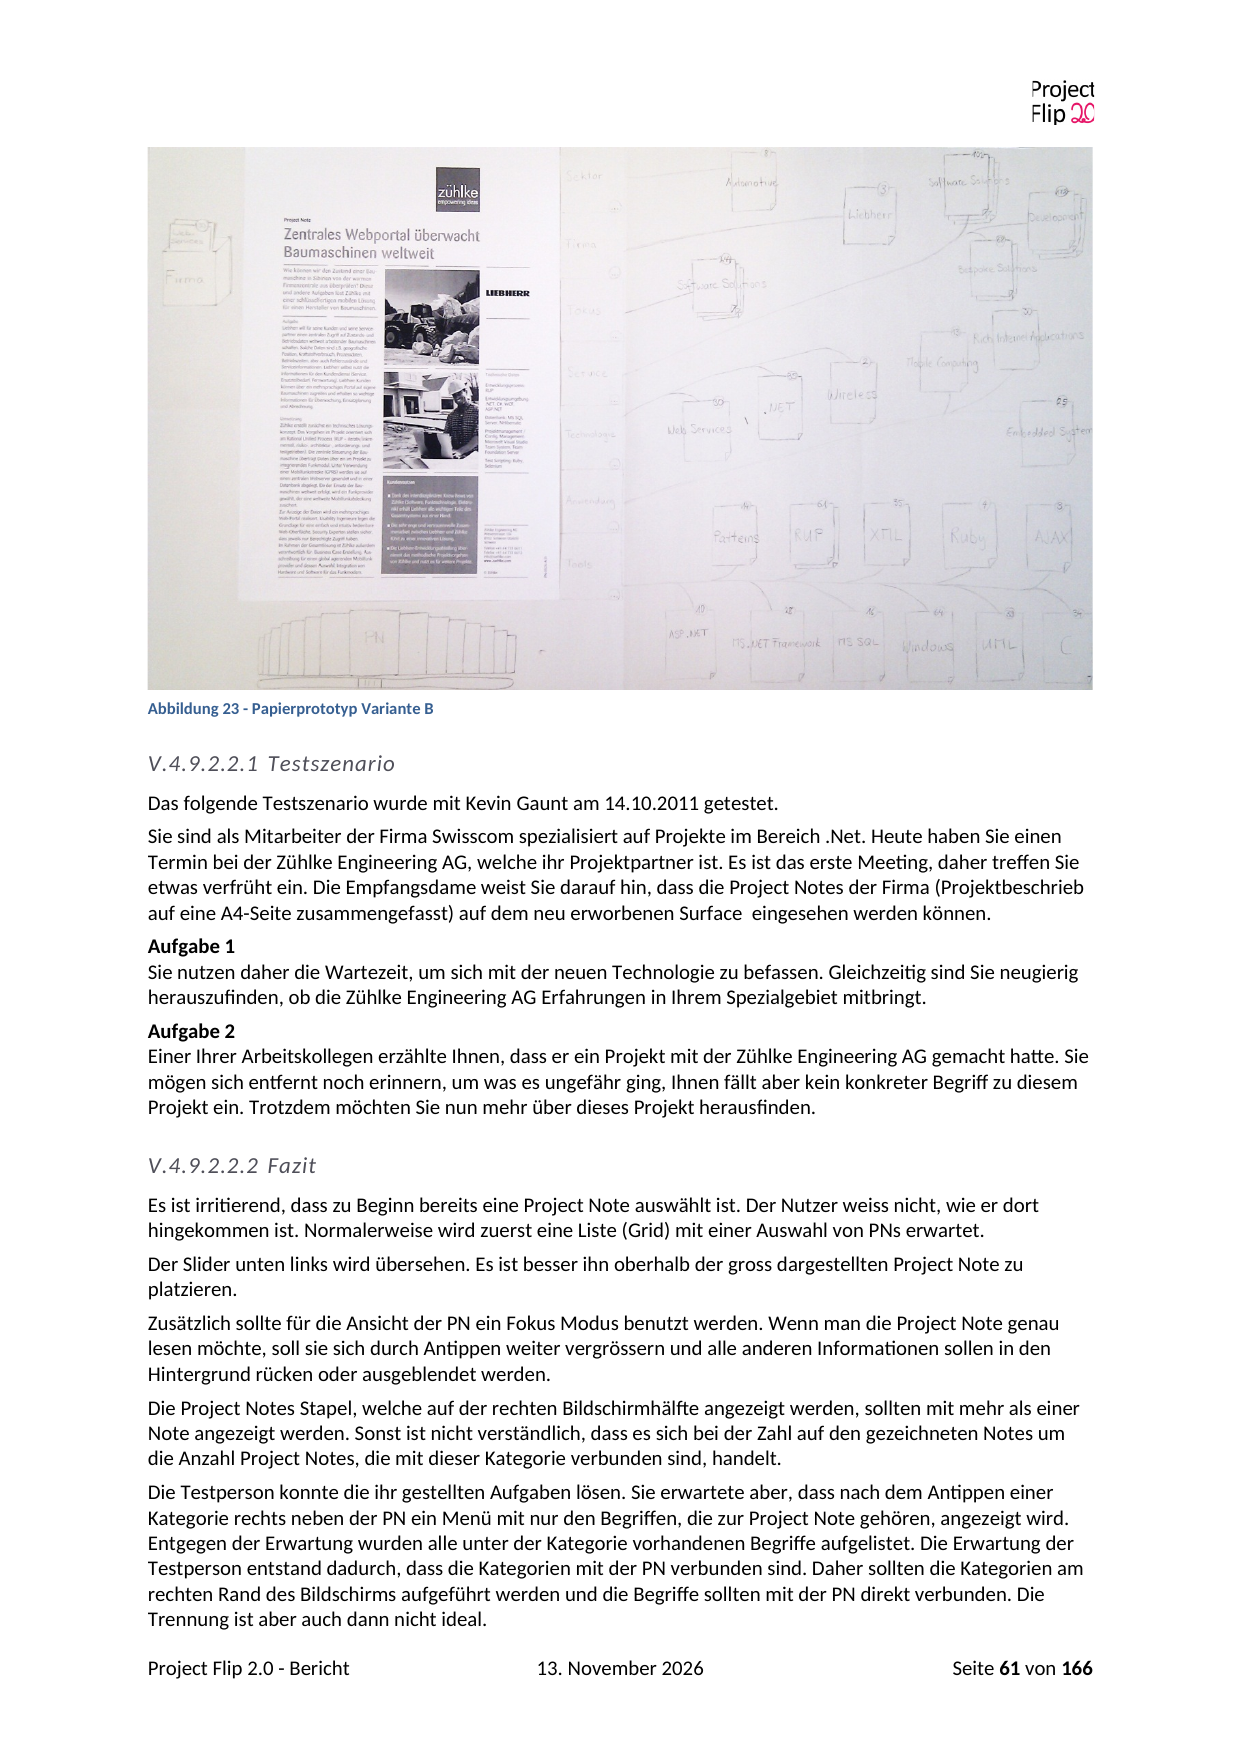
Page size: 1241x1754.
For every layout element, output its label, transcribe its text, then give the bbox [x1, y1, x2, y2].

text Der Slider unten links wird übersehen. Es ist besser ihn oberhalb der gross dargestellten Project Note zu platzieren. [148, 1251, 1093, 1302]
text Sie sind als Mitarbeiter der Firma Swisscom spezialisiert auf Projekte im Bereich .Net. Heute haben Sie einen Termin bei der Zühlke Engineering AG, welche ihr Projektpartner ist. Es ist das erste Meeting, daher treffen Sie etwas verfrüht ein. Die Empfangsdame weist Sie darauf hin, dass die Project Notes der Firma (Projektbeschrieb auf eine A4-Seite zusammengefasst) auf dem neu erworbenen Surface eingesehen werden können. [148, 824, 1093, 925]
text Es ist irritierend, dass zu Beginn bereits eine Project Note auswählt ist. Der Nutzer weiss nicht, wie er dort hingekommen ist. Normalerweise wird zuerst eine Liste (Grid) mit einer Auswahl von PNs erwartet. [148, 1192, 1093, 1243]
text Zusätzlich sollte für die Ansicht der PN ein Fokus Modus benutzt werden. Wenn man die Project Note genau lesen möchte, soll sie sich durch Antippen weiter vergrössern und alle anderen Informationen sollen in den Hintergrund rücken oder ausgeblendet werden. [148, 1310, 1093, 1386]
text Aufgabe 1 Sie nutzen daher die Wartezeit, um sich mit der neuen Technologie zu befassen. Gleichzeitig sind Sie neugierig herauszufinden, ob die Zühlke Engineering AG Erfahrungen in Ihrem Spezialgebiet mitbringt. [148, 934, 1093, 1010]
picture [1081, 79, 1097, 124]
subtitle Testszenario [148, 749, 1093, 777]
text Die Project Notes Stapel, welche auf der rechten Bildschirmhälfte angezeigt werden, sollten mit mehr als einer Note angezeigt werden. Sonst ist nicht verständlich, dass es sich bei der Zahl auf den gezeichneten Notes um die Anzahl Project Notes, die mit dieser Kategorie verbunden sind, handelt. [148, 1395, 1093, 1471]
text Das folgende Testszenario wurde mit Kevin Gaunt am 14.10.2011 getestet. [148, 790, 1093, 815]
picture [147, 147, 1093, 690]
text Aufgabe 2 Einer Ihrer Arbeitskollegen erzählte Ihnen, dass er ein Projekt mit der Zühlke Engineering AG gemacht hatte. Sie mögen sich entfernt noch erinnern, um was es ungefähr ging, Ihnen fällt aber kein konkreter Begriff zu diesem Projekt ein. Trotzdem möchten Sie nun mehr über dieses Projekt herausfinden. [148, 1018, 1093, 1120]
subtitle Fazit [148, 1151, 1093, 1179]
text Die Testperson konnte die ihr gestellten Aufgaben lösen. Sie erwartete aber, dass nach dem Antippen einer Kategorie rechts neben der PN ein Menü mit nur den Begriffen, die zur Project Note gehören, angezeigt wird. Entgegen der Erwartung wurden alle unter der Kategorie vorhandenen Begriffe aufgelistet. Die Erwartung der Testperson entstand dadurch, dass die Kategorien mit der PN verbunden sind. Daher sollten die Kategorien am rechten Rand des Bildschirms aufgeführt werden und die Begriffe sollten mit der PN direkt verbunden. Die Trennung ist aber auch dann nicht ideal. [148, 1479, 1093, 1632]
